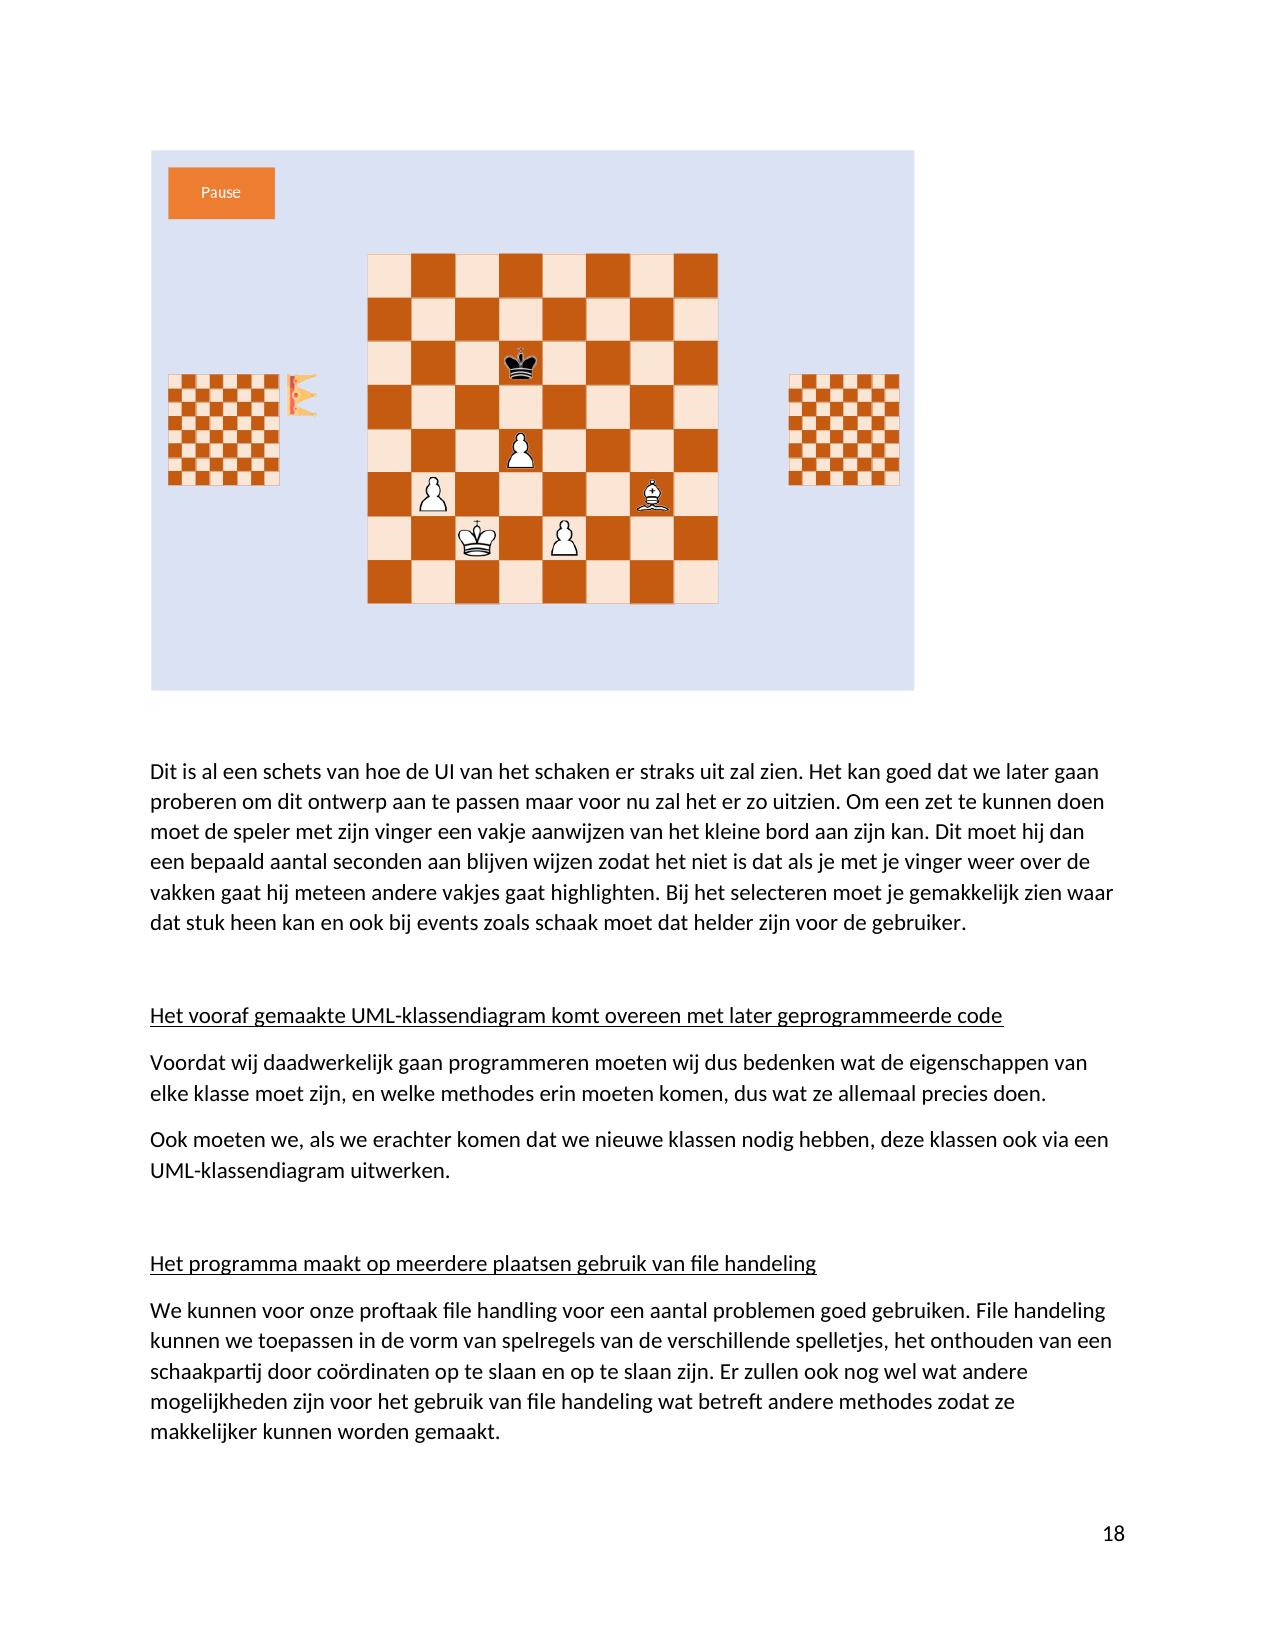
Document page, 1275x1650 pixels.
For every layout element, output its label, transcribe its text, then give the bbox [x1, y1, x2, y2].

text Het vooraf gemaakte UML-klassendiagram komt overeen met later geprogrammeerde code [150, 1002, 1125, 1029]
text Ook moeten we, als we erachter komen dat we nieuwe klassen nodig hebben, deze klassen ook via een UML-klassendiagram uitwerken. [150, 1126, 1125, 1184]
text Dit is al een schets van hoe de UI van het schaken er straks uit zal zien. Het kan goed dat we later gaan proberen om dit ontwerp aan te passen maar voor nu zal het er zo uitzien. Om een zet te kunnen doen moet de speler met zijn vinger een vakje aanwijzen van het kleine bord aan zijn kan. Dit moet hij dan een bepaald aantal seconden aan blijven wijzen zodat het niet is dat als je met je vinger weer over de vakken gaat hij meteen andere vakjes gaat highlighten. Bij het selecteren moet je gemakkelijk zien waar dat stuk heen kan en ook bij events zoals schaak moet dat helder zijn voor de gebruiker. [150, 757, 1125, 936]
text Het programma maakt op meerdere plaatsen gebruik van file handeling [150, 1249, 1125, 1277]
text Voordat wij daadwerkelijk gaan programmeren moeten wij dus bedenken wat de eigenschappen van elke klasse moet zijn, en welke methodes erin moeten komen, dus wat ze allemaal precies doen. [150, 1048, 1125, 1107]
text We kunnen voor onze proftaak file handling voor een aantal problemen goed gebruiken. File handeling kunnen we toepassen in de vorm van spelregels van de verschillende spelletjes, het onthouden van een schaakpartij door coördinaten op te slaan en op te slaan zijn. Er zullen ook nog wel wat andere mogelijkheden zijn voor het gebruik van file handeling wat betreft andere methodes zodat ze makkelijker kunnen worden gemaakt. [150, 1296, 1125, 1445]
